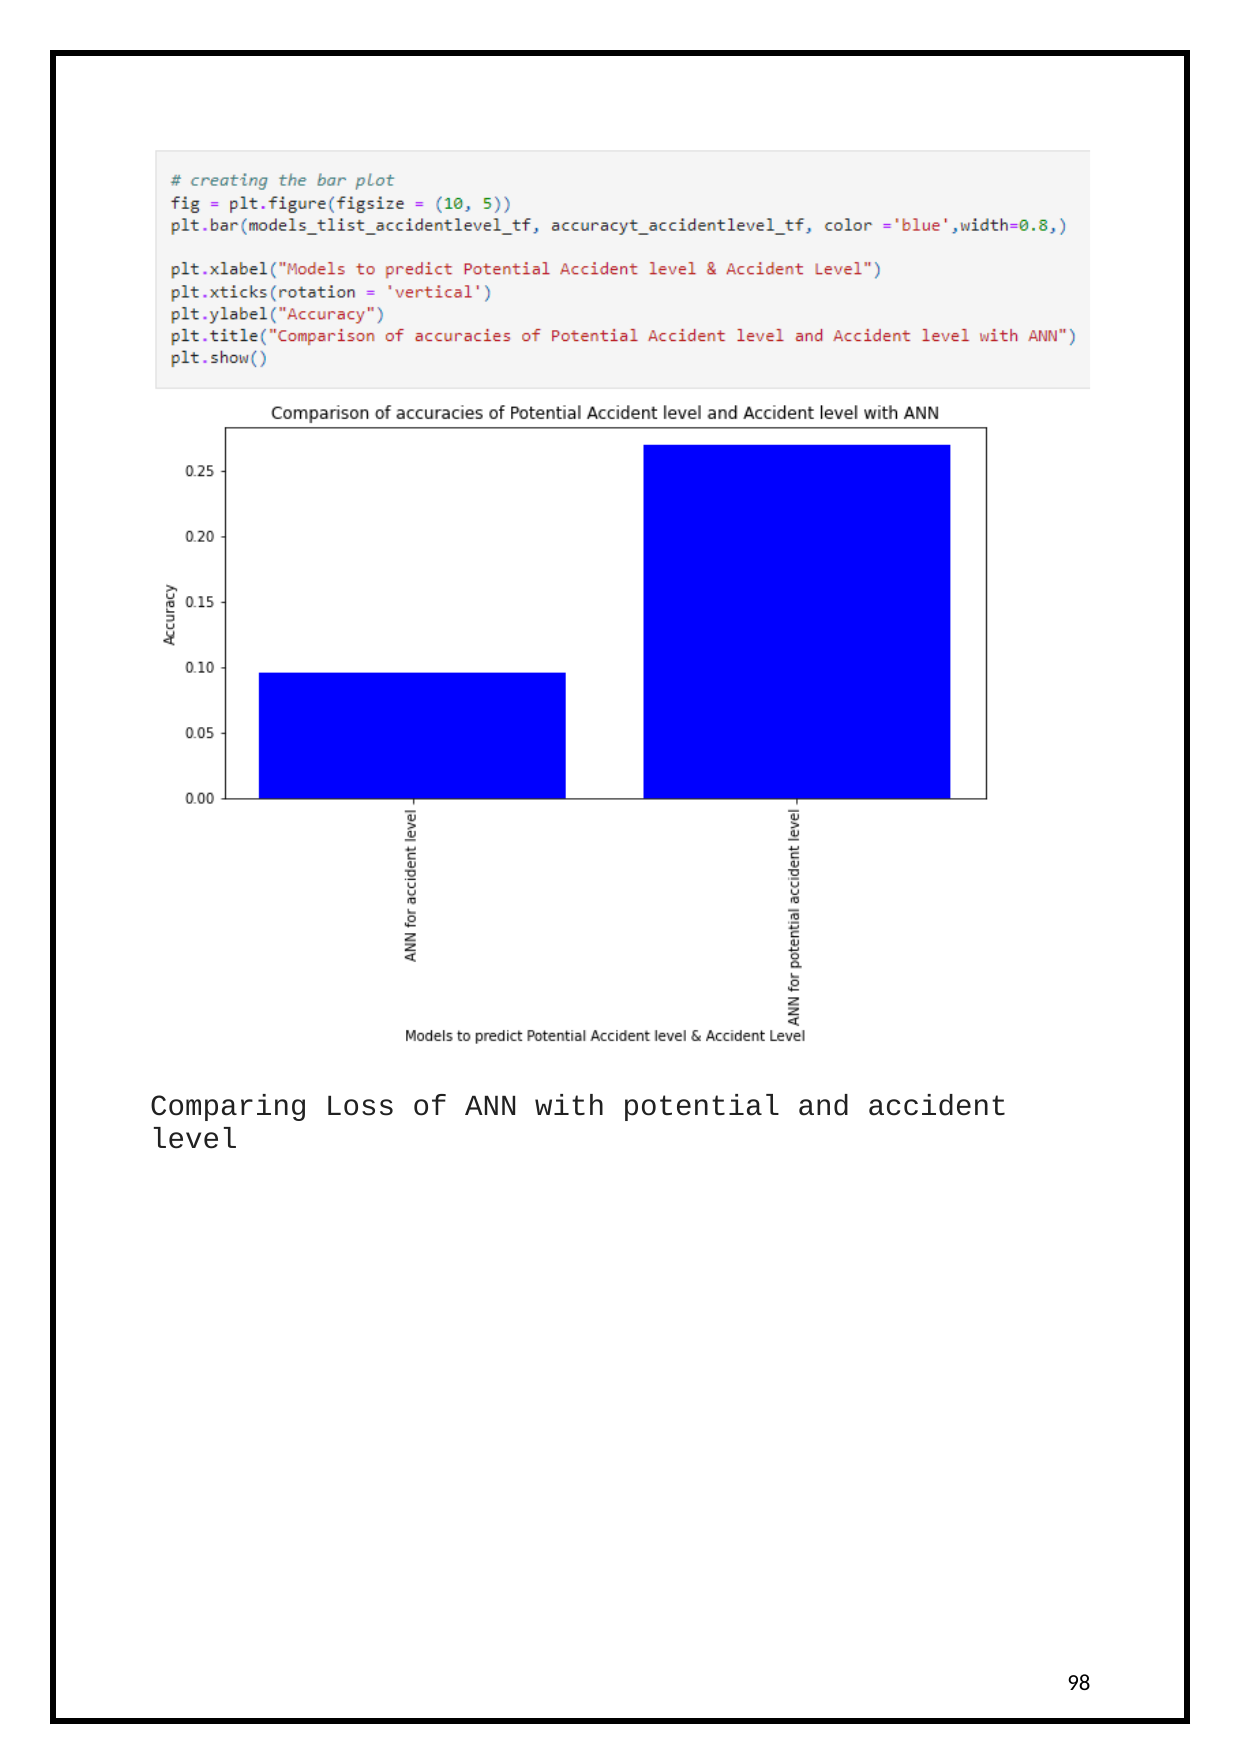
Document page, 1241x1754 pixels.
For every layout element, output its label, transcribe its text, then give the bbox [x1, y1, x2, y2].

picture [150, 150, 1091, 1063]
text Comparing Loss of ANN with potential and accident level [150, 1091, 1090, 1157]
